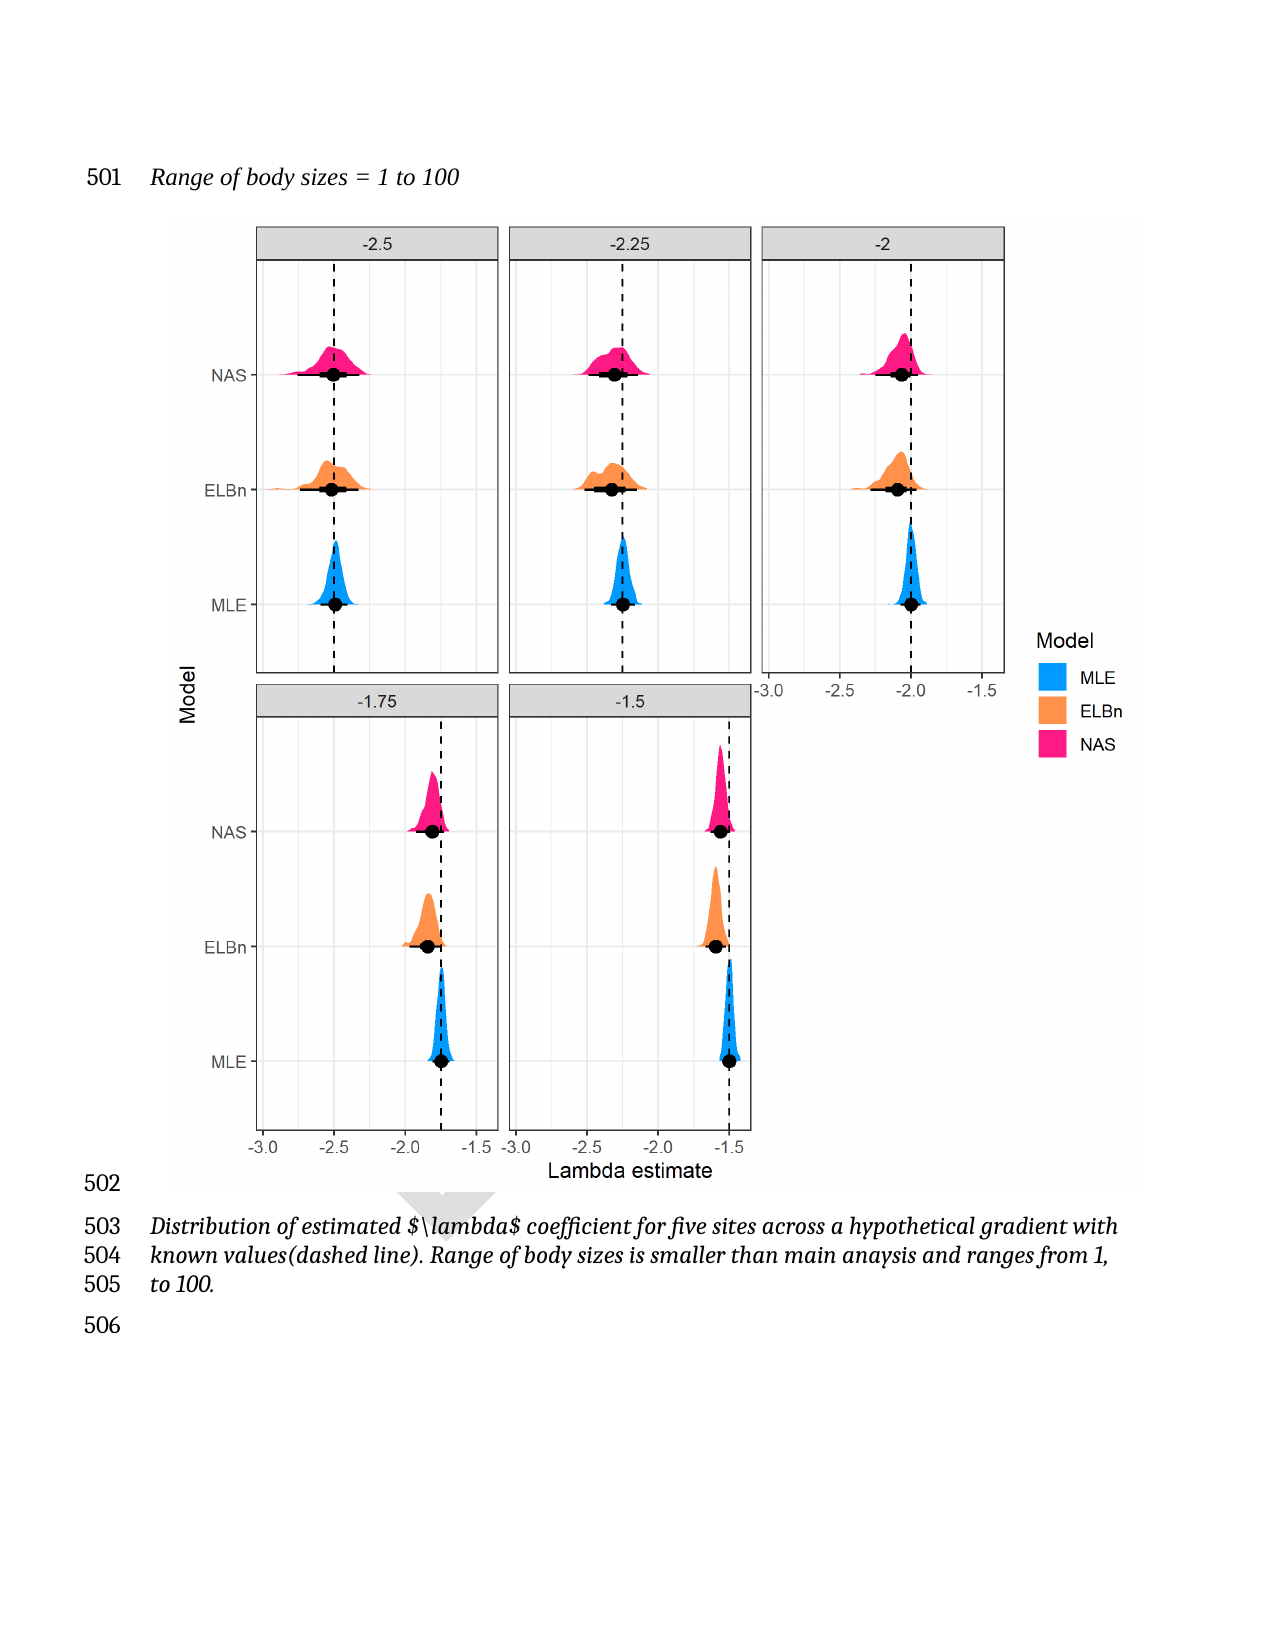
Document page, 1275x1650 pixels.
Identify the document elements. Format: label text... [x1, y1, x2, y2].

text Distribution of estimated $\lambda$ coefficient for five sites across a hypothetical gradient with known values(dashed line). Range of body sizes is smaller than main anaysis and ranges from 1, to 100. [150, 1212, 1125, 1298]
subtitle Range of body sizes = 1 to 100 [150, 162, 1125, 191]
picture [168, 216, 1144, 1192]
